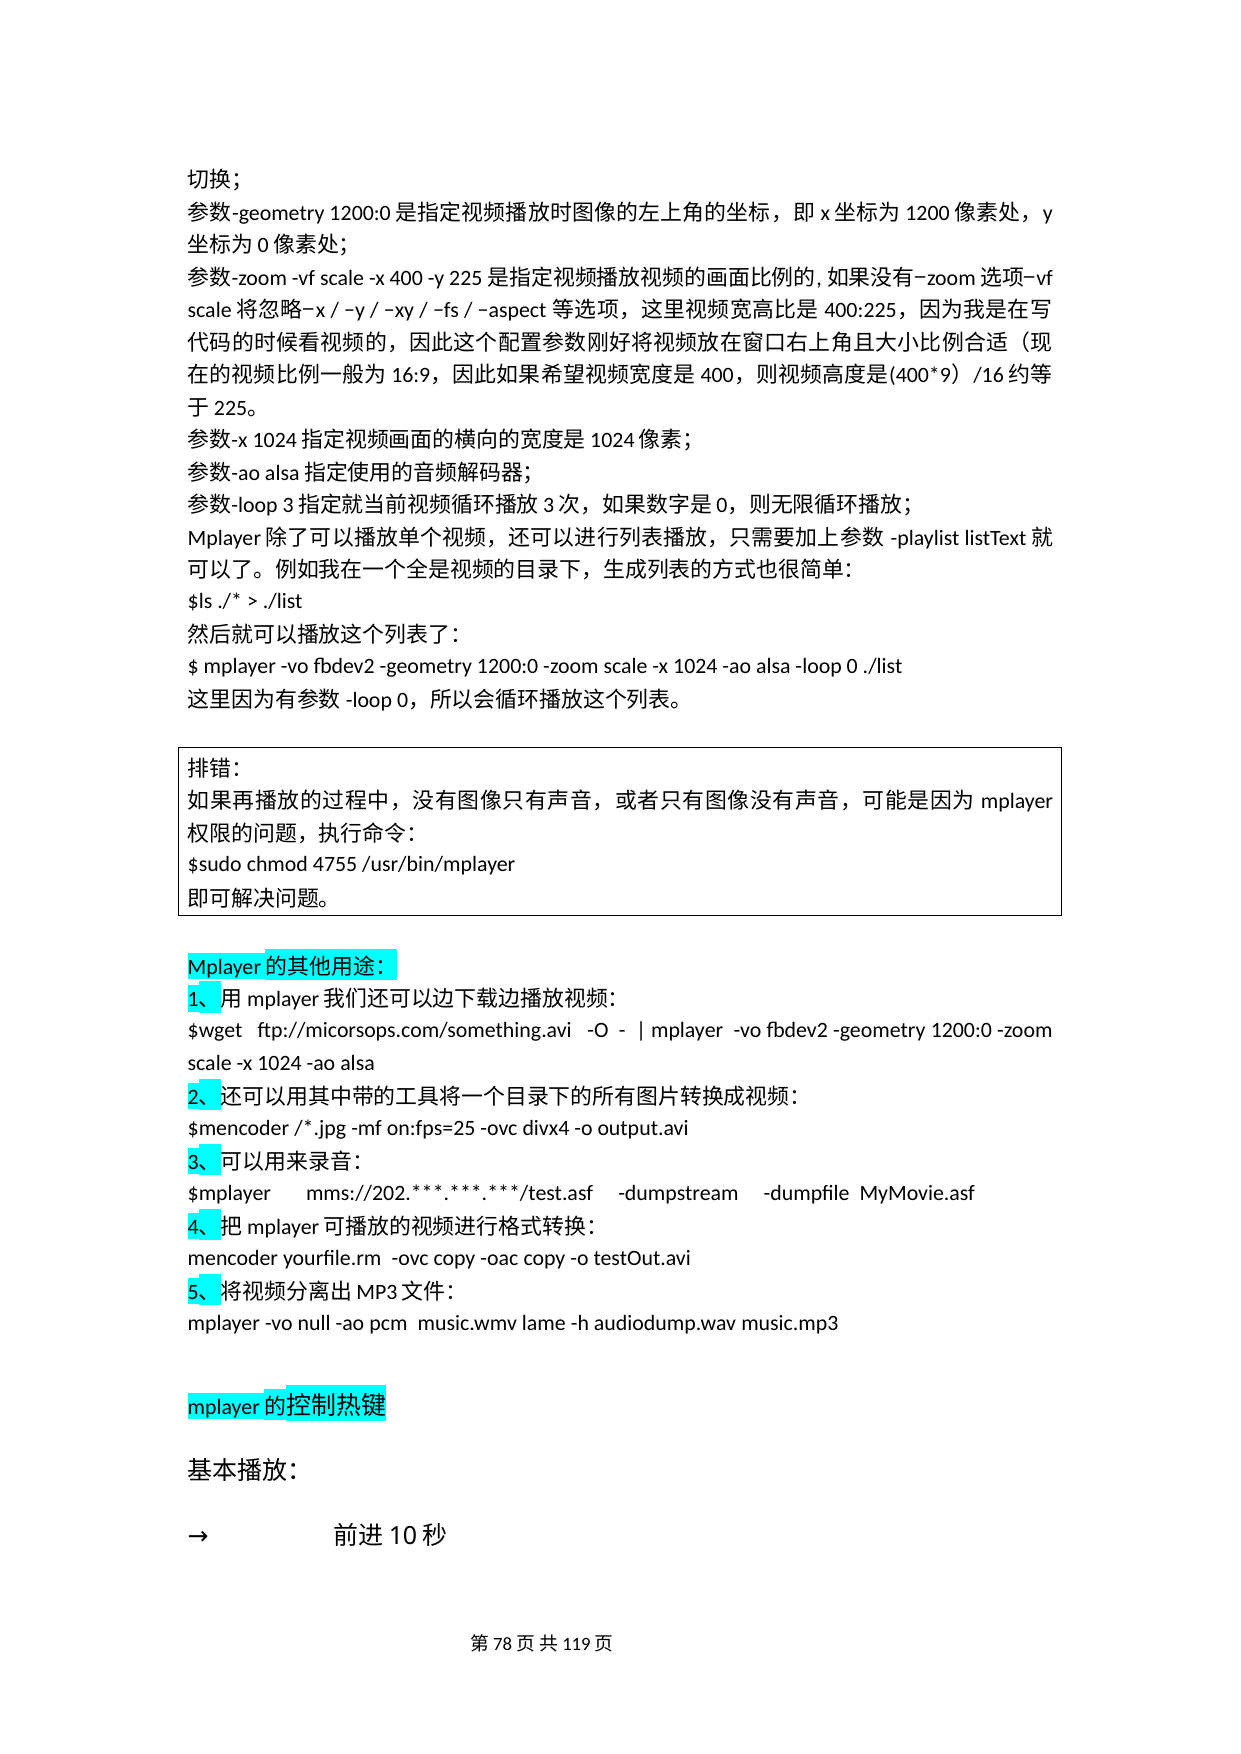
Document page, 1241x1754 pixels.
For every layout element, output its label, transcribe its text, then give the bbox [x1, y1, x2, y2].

text mplayer -vo null -ao pcm music.wmv lame -h audiodump.wav music.mp3 [187, 1306, 1053, 1338]
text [187, 1436, 1053, 1566]
text $wget ftp://micorsops.com/something.avi -O - | mplayer -vo fbdev2 -geometry 1200:0 -zoom scale -x 1024 -ao alsa [187, 1013, 1053, 1078]
text 如果再播放的过程中，没有图像只有声音，或者只有图像没有声音，可能是因为mplayer权限的问题，执行命令： [187, 783, 1053, 848]
text 这里因为有参数 -loop 0，所以会循环播放这个列表。 [187, 682, 1053, 714]
text 即可解决问题。 [179, 877, 1061, 915]
text 参数-geometry 1200:0是指定视频播放时图像的左上角的坐标，即x坐标为1200像素处，y坐标为0像素处； [187, 194, 1053, 259]
text mencoder yourfile.rm -ovc copy -oac copy -o testOut.avi [187, 1241, 1053, 1273]
text Mplayer除了可以播放单个视频，还可以进行列表播放，只需要加上参数 -playlist listText就可以了。例如我在一个全是视频的目录下，生成列表的方式也很简单： [187, 519, 1053, 584]
text $mplayer mms://202.***.***.***/test.asf -dumpstream -dumpfile MyMovie.asf [187, 1176, 1053, 1208]
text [187, 162, 1053, 194]
text 1、用mplayer我们还可以边下载边播放视频： [221, 981, 1053, 1013]
text $ mplayer -vo fbdev2 -geometry 1200:0 -zoom scale -x 1024 -ao alsa -loop 0 ./list [187, 649, 1053, 682]
text 然后就可以播放这个列表了： [187, 617, 1053, 649]
text 参数-ao alsa指定使用的音频解码器； [187, 454, 1053, 487]
text 2、还可以用其中带的工具将一个目录下的所有图片转换成视频： [187, 1078, 1053, 1111]
text 参数-zoom -vf scale -x 400 -y 225是指定视频播放视频的画面比例的, 如果没有−zoom选项−vf scale将忽略−x / −y / −xy / −fs / −aspect等选项，这里视频宽高比是400:225，因为我是在写代码的时候看视频的，因此这个配置参数刚好将视频放在窗口右上角且大小比例合适（现在的视频比例一般为16:9，因此如果希望视频宽度是400，则视频高度是(400*9）/16约等于225。 [187, 259, 1053, 422]
text Mplayer的其他用途： [187, 948, 1053, 981]
text $mencoder /*.jpg -mf on:fps=25 -ovc divx4 -o output.avi [187, 1111, 1053, 1143]
text 排错： [179, 748, 1061, 783]
text 参数-x 1024指定视频画面的横向的宽度是1024像素； [187, 422, 1053, 454]
text mplayer的控制热键 [187, 1371, 1053, 1436]
text $sudo chmod 4755 /usr/bin/mplayer [187, 848, 1053, 877]
text $ls ./* > ./list [187, 584, 1053, 617]
text 参数-loop 3指定就当前视频循环播放3次，如果数字是0，则无限循环播放； [187, 487, 1053, 519]
text 5、将视频分离出MP3文件： [187, 1273, 1053, 1306]
text 3、可以用来录音： [187, 1143, 1053, 1176]
text 4、把mplayer可播放的视频进行格式转换： [187, 1208, 1053, 1241]
